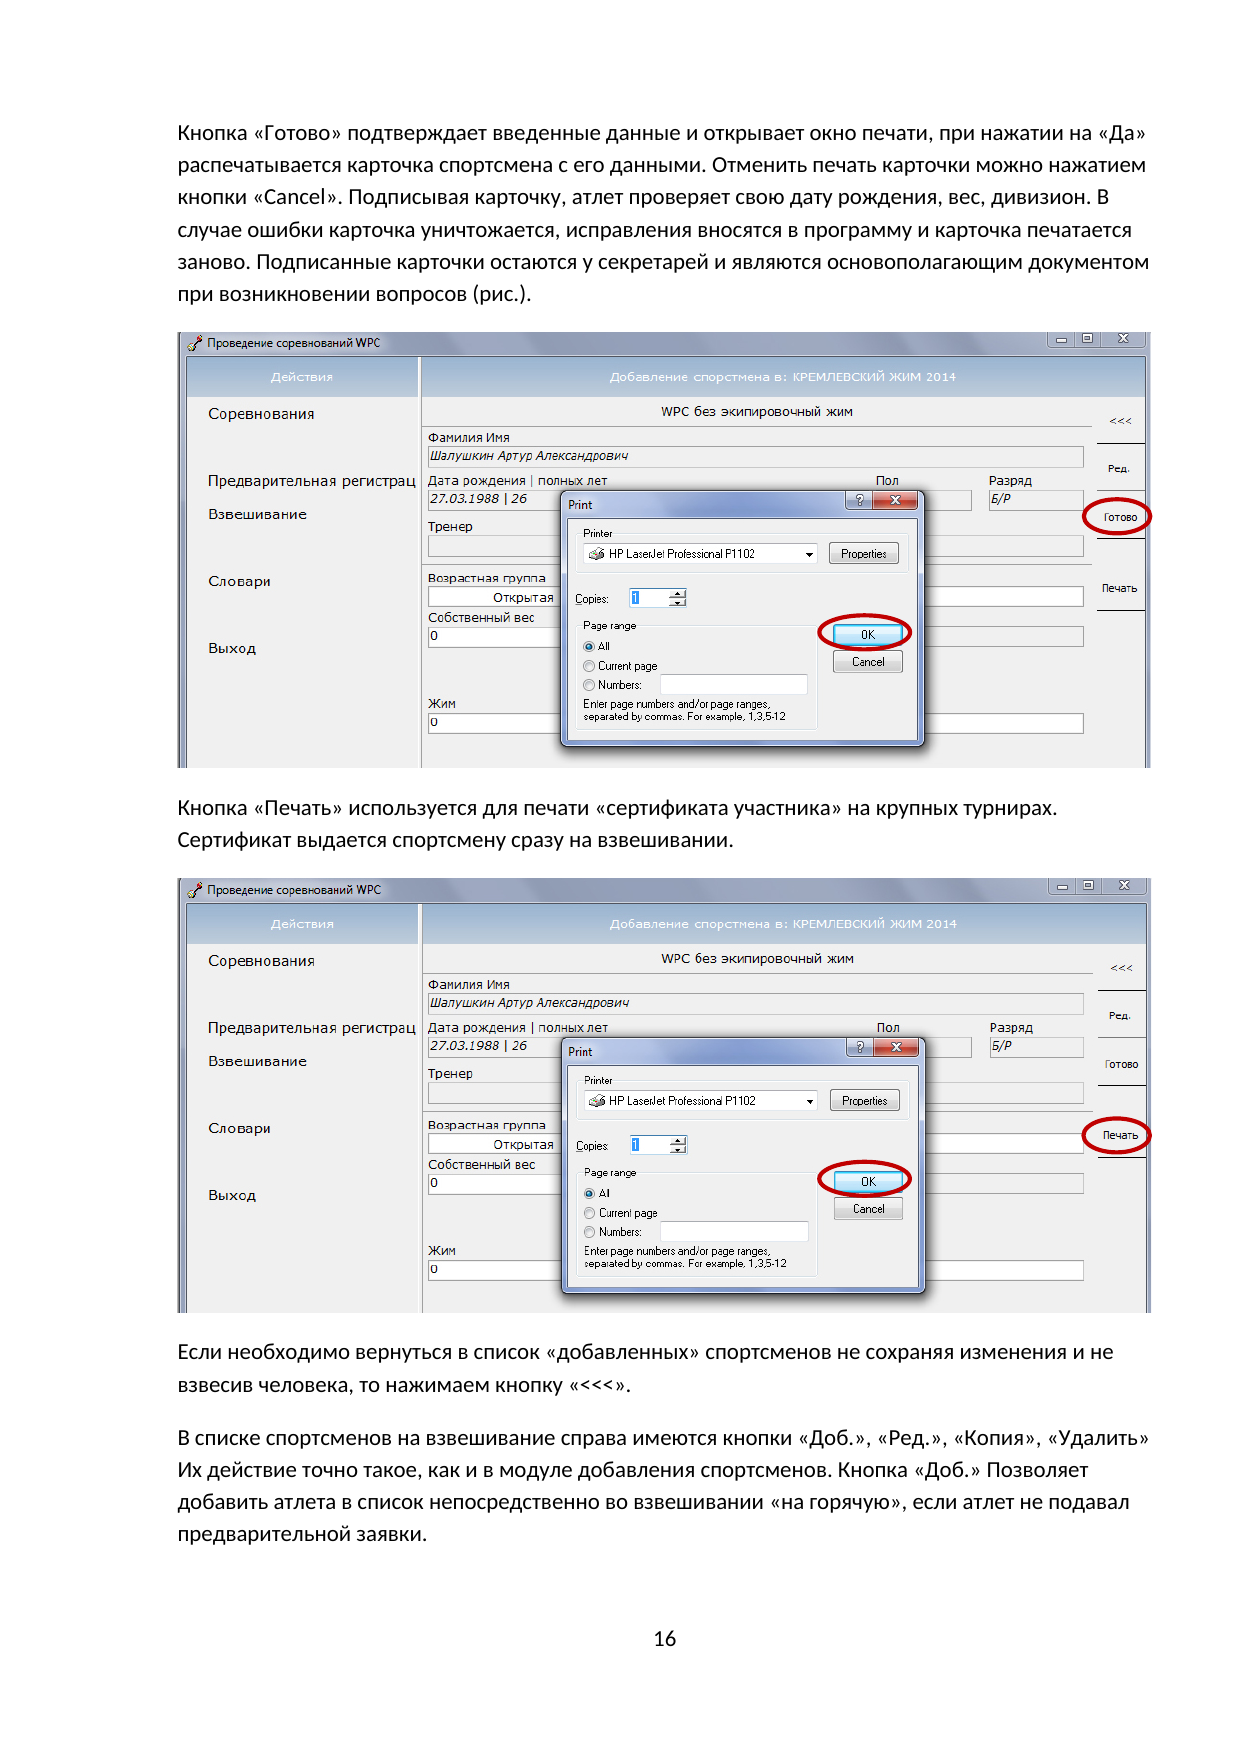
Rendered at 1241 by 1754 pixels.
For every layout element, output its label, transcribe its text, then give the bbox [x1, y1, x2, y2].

picture [1087, 502, 1147, 531]
text Кнопка «Готово» подтверждает введенные данные и открывает окно печати, при нажатии на «Да» распечатывается карточка спортсмена с его данными. Отменить печать карточки можно нажатием кнопки «Cancel». Подписывая карточку, атлет проверяет свою дату рождения, вес, дивизион. В случае ошибки карточка уничтожается, исправления вносятся в программу и карточка печатается заново. Подписанные карточки остаются у секретарей и являются основополагающим документом при возникновении вопросов (рис.). [177, 118, 1152, 307]
text Кнопка «Печать» используется для печати «сертификата участника» на крупных турнирах. Сертификат выдается спортсмену сразу на взвешивании. [177, 793, 1152, 853]
text Если необходимо вернуться в список «добавленных» спортсменов не сохраняя изменения и не взвесив человека, то нажимаем кнопку «<<<». [177, 1337, 1152, 1398]
picture [177, 878, 1152, 1313]
picture [1086, 1121, 1147, 1150]
picture [177, 332, 1151, 768]
text В списке спортсменов на взвешивание справа имеются кнопки «Доб.», «Ред.», «Копия», «Удалить» Их действие точно такое, как и в модуле добавления спортсменов. Кнопка «Доб.» Позволяет добавить атлета в список непосредственно во взвешивании «на горячую», если атлет не подавал предварительной заявки. [177, 1423, 1152, 1547]
